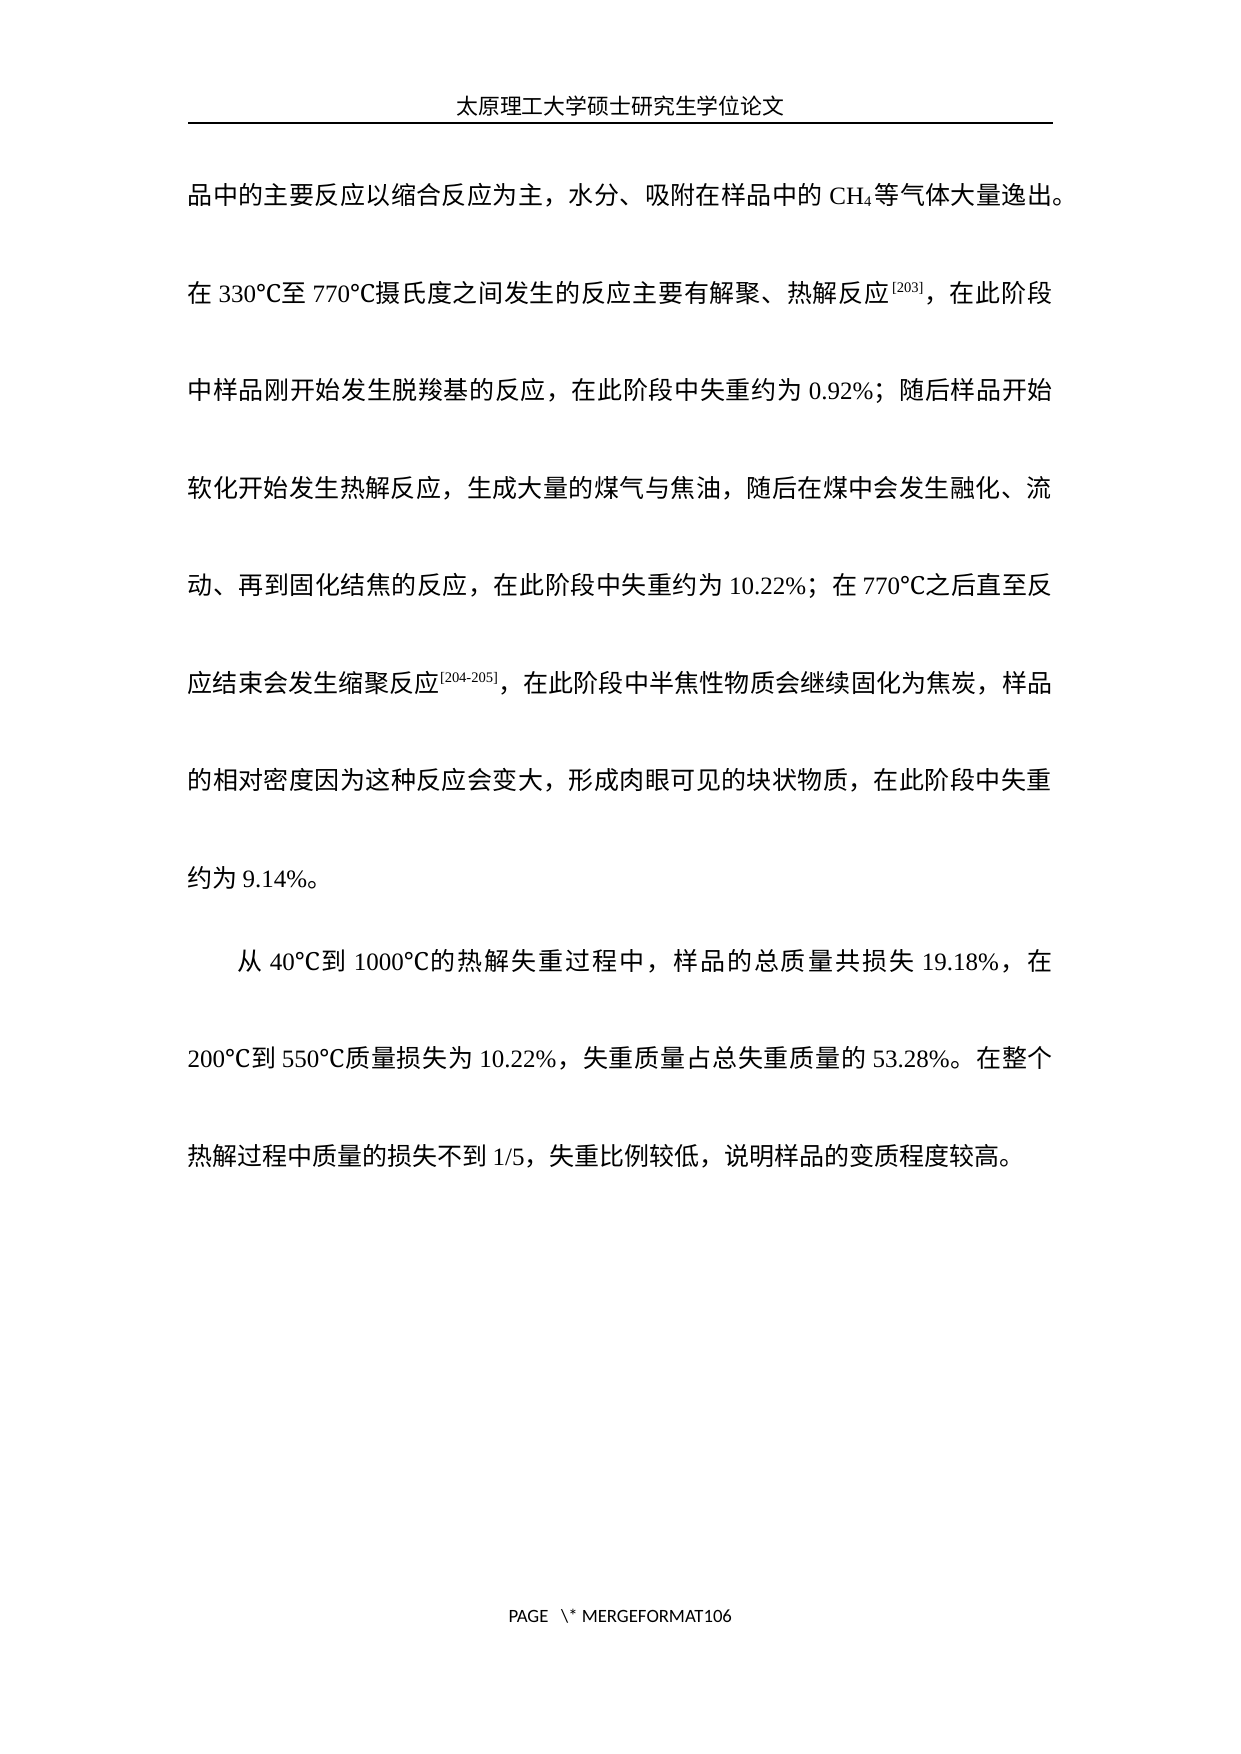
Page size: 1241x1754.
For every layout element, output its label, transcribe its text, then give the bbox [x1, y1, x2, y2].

text 从40℃到1000℃的热解失重过程中，样品的总质量共损失19.18%，在200℃到550℃质量损失为10.22%，失重质量占总失重质量的53.28%。在整个热解过程中质量的损失不到1/5，失重比例较低，说明样品的变质程度较高。 [187, 927, 1053, 1187]
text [187, 161, 1053, 909]
